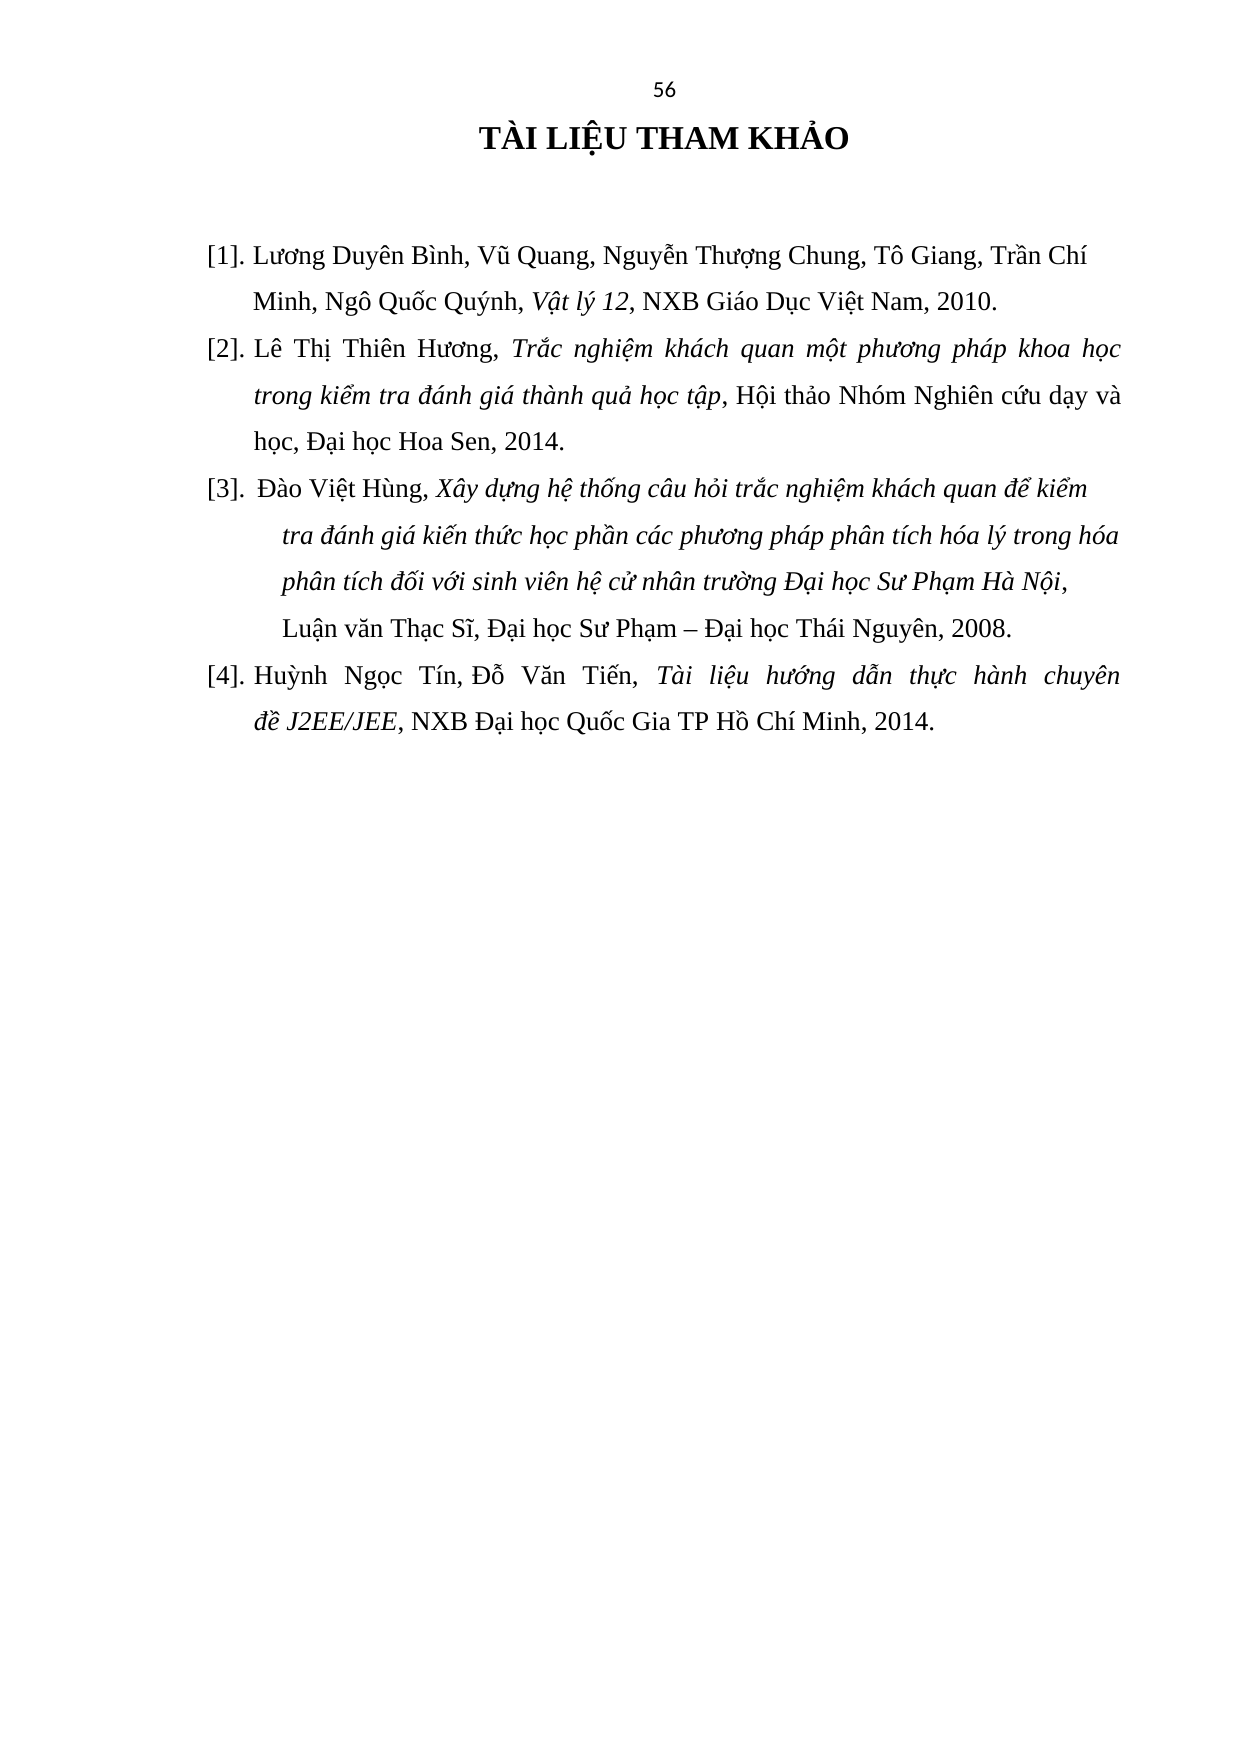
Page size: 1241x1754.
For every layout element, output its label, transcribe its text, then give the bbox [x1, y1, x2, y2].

subtitle TÀI LIỆU THAM KHẢO [207, 118, 1122, 157]
list Lương Duyên Bình, Vũ Quang, Nguyễn Thượng Chung, Tô Giang, Trần Chí Minh, Ngô Quốc Quýnh, Vật lý 12, NXB Giáo Dục Việt Nam, 2010. [207, 239, 1122, 317]
list Huỳnh Ngọc Tín, Đỗ Văn Tiến, Tài liệu hướng dẫn thực hành chuyên đề J2EE/JEE, NXB Đại học Quốc Gia TP Hồ Chí Minh, 2014. [207, 659, 1122, 737]
list Đào Việt Hùng, Xây dựng hệ thống câu hỏi trắc nghiệm khách quan để kiểm tra đánh giá kiến thức học phần các phương pháp phân tích hóa lý trong hóa phân tích đối với sinh viên hệ cử nhân trường Đại học Sư Phạm Hà Nội, Luận văn Thạc Sĩ, Đại học Sư Phạm – Đại học Thái Nguyên, 2008. [207, 472, 1122, 643]
list Lê Thị Thiên Hương, Trắc nghiệm khách quan một phương pháp khoa học trong kiểm tra đánh giá thành quả học tập, Hội thảo Nhóm Nghiên cứu dạy và học, Đại học Hoa Sen, 2014. [207, 332, 1122, 457]
